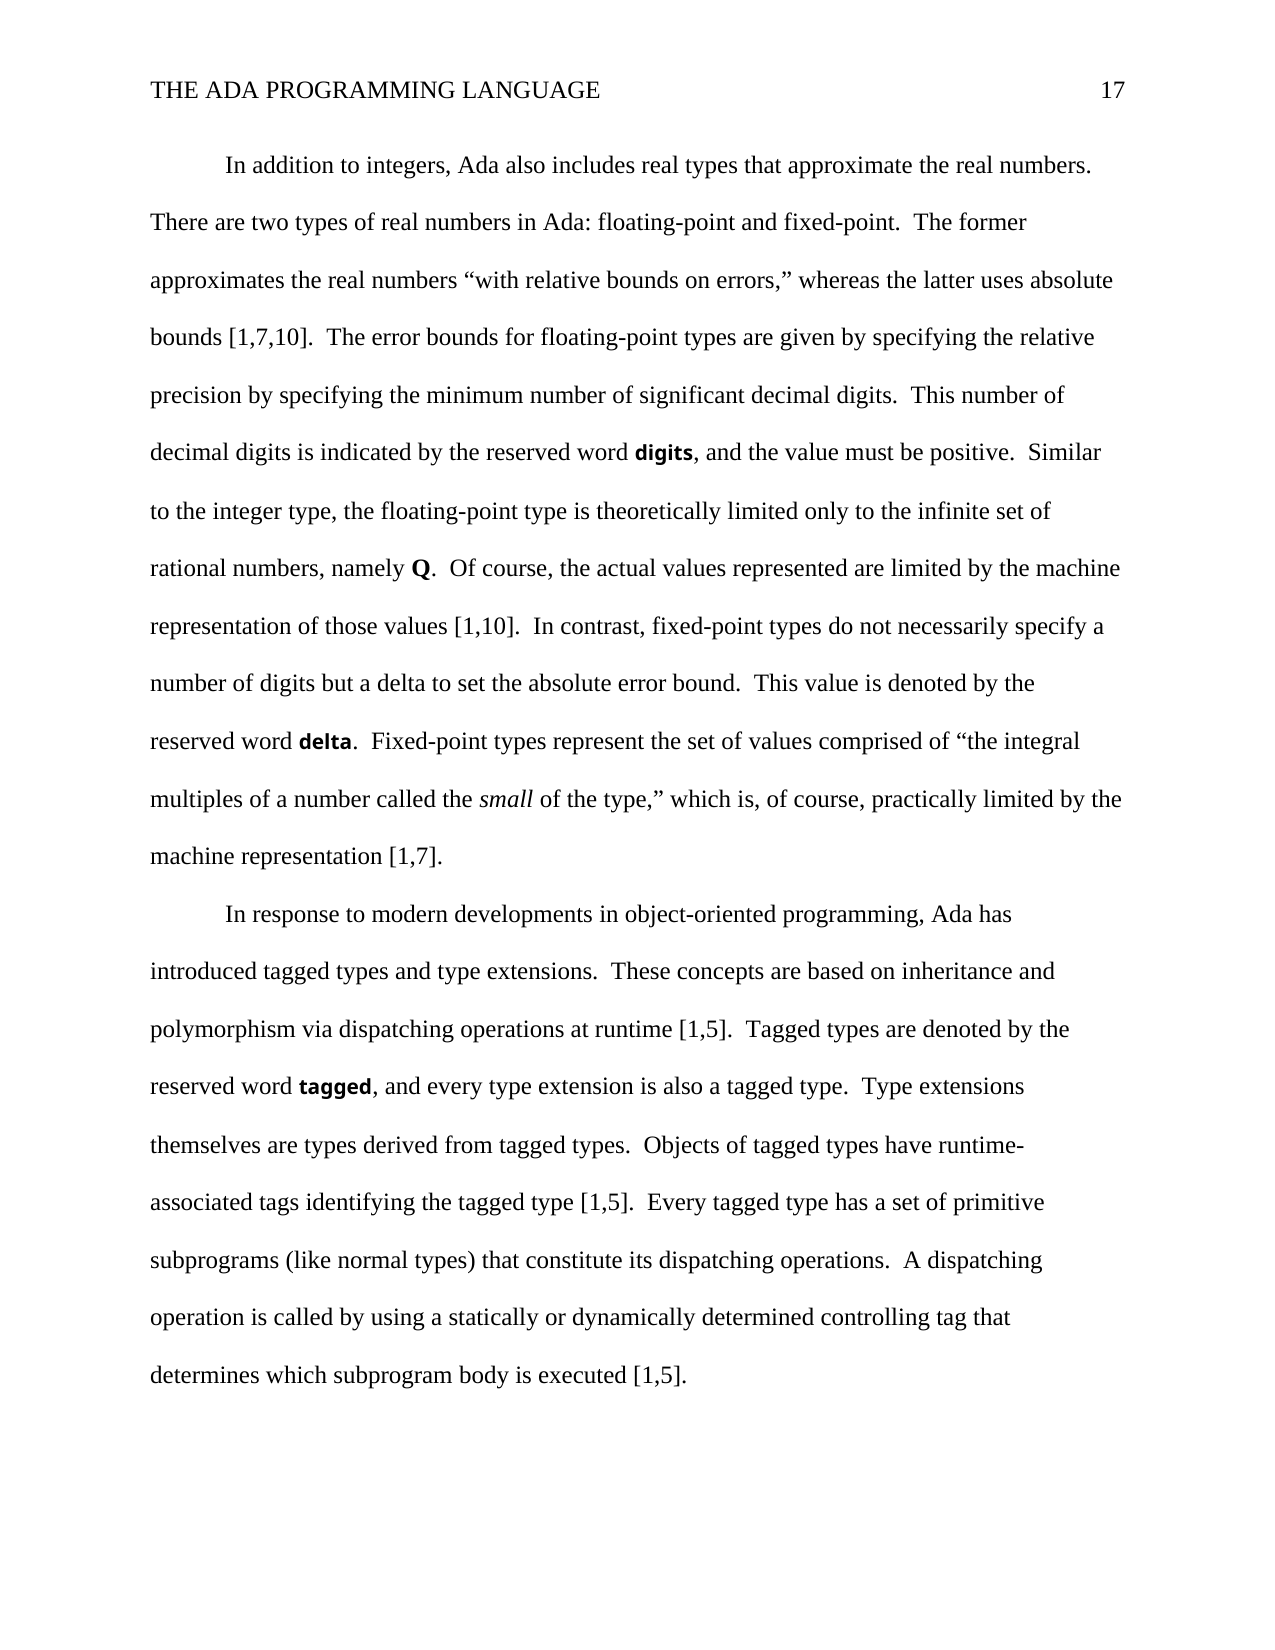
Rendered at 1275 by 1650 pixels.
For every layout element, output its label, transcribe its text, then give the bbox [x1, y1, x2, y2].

text In addition to integers, Ada also includes real types that approximate the real numbers. There are two types of real numbers in Ada: floating-point and fixed-point. The former approximates the real numbers “with relative bounds on errors,” whereas the latter uses absolute bounds [1,7,10]. The error bounds for floating-point types are given by specifying the relative precision by specifying the minimum number of significant decimal digits. This number of decimal digits is indicated by the reserved word digits, and the value must be positive. Similar to the integer type, the floating-point type is theoretically limited only to the infinite set of rational numbers, namely Q. Of course, the actual values represented are limited by the machine representation of those values [1,10]. In contrast, fixed-point types do not necessarily specify a number of digits but a delta to set the absolute error bound. This value is denoted by the reserved word delta. Fixed-point types represent the set of values comprised of “the integral multiples of a number called the small of the type,” which is, of course, practically limited by the machine representation [1,7]. [150, 150, 1125, 870]
text In response to modern developments in object-oriented programming, Ada has introduced tagged types and type extensions. These concepts are based on inheritance and polymorphism via dispatching operations at runtime [1,5]. Tagged types are denoted by the reserved word tagged, and every type extension is also a tagged type. Type extensions themselves are types derived from tagged types. Objects of tagged types have runtime-associated tags identifying the tagged type [1,5]. Every tagged type has a set of primitive subprograms (like normal types) that constitute its dispatching operations. A dispatching operation is called by using a statically or dynamically determined controlling tag that determines which subprogram body is executed [1,5]. [150, 899, 1125, 1388]
